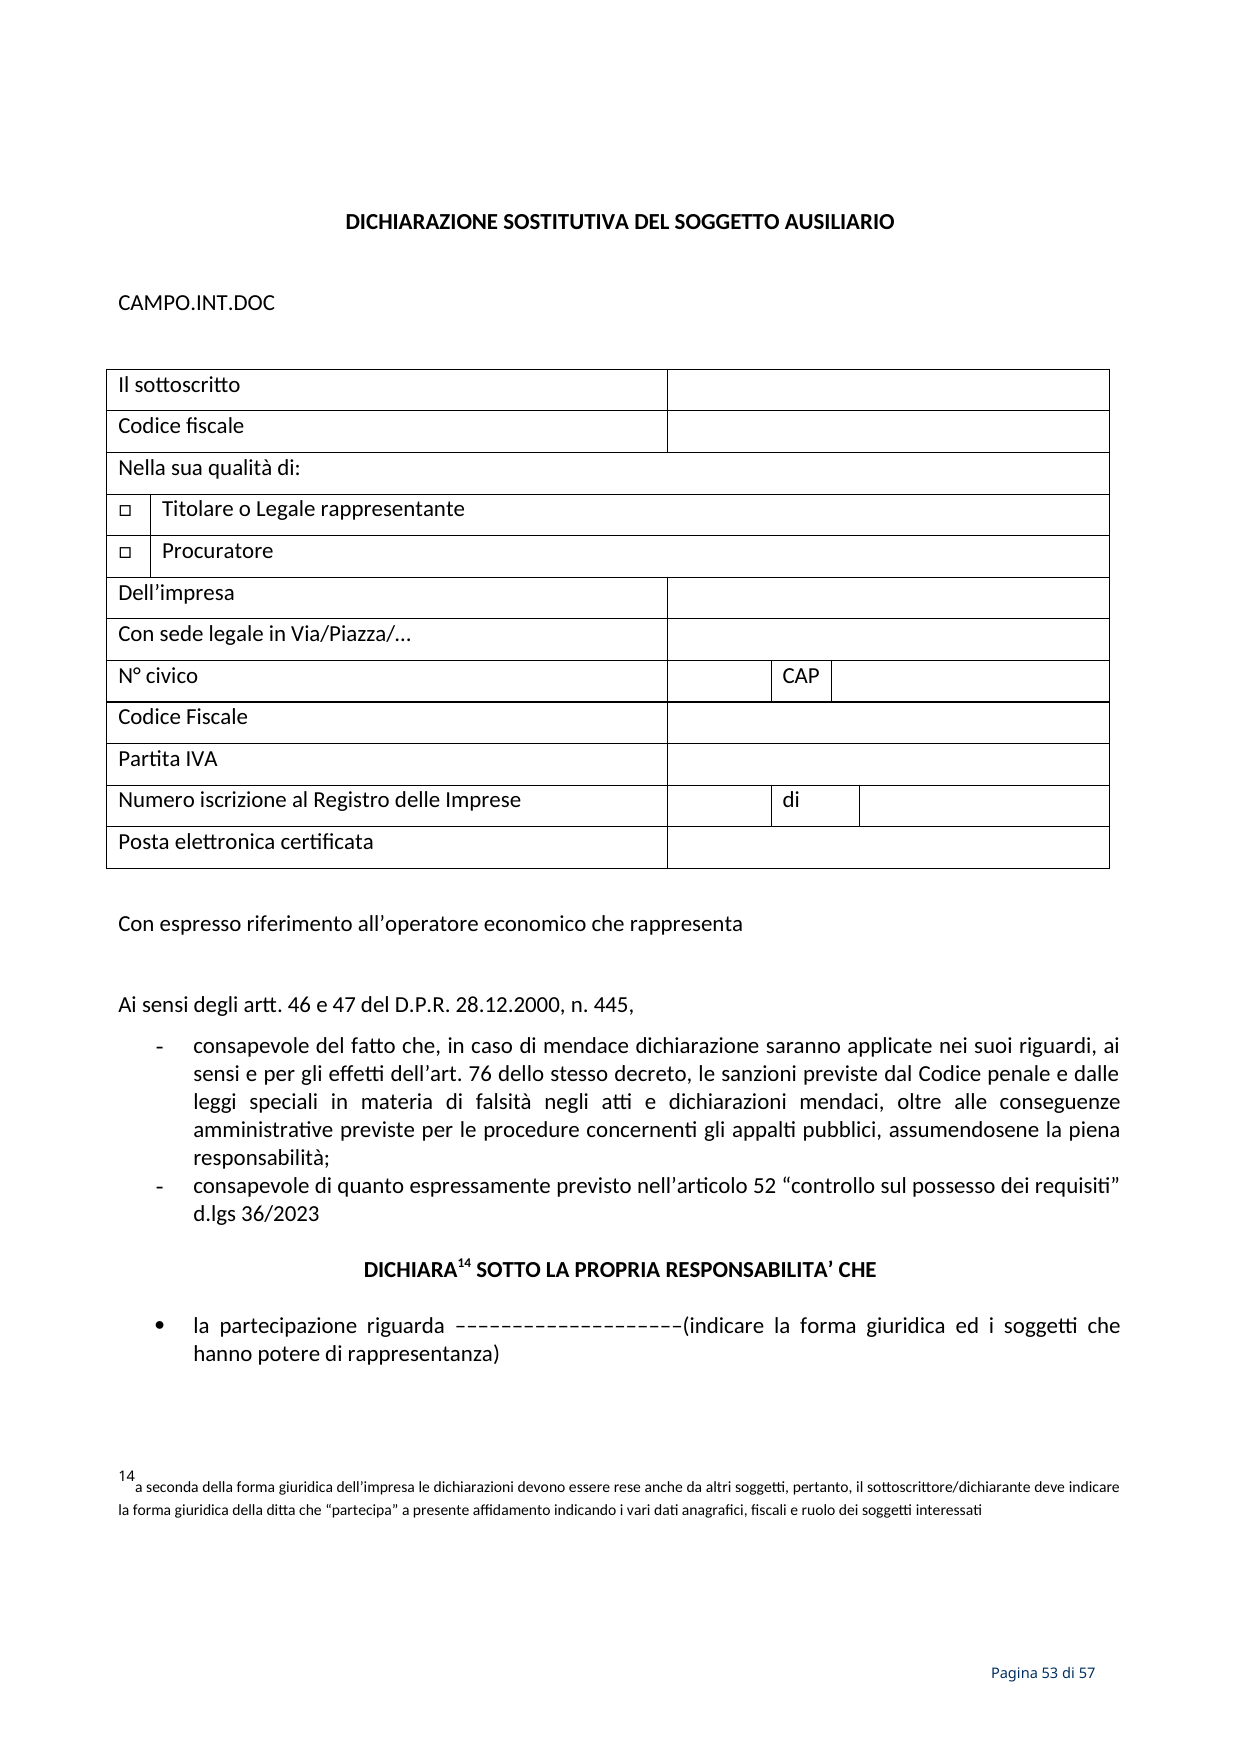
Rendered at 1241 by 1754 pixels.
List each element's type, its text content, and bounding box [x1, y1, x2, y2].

table_cell [860, 786, 1109, 826]
table_cell [668, 744, 1109, 784]
table_cell [668, 786, 771, 826]
table_cell di [772, 786, 859, 826]
table_cell [668, 619, 1109, 660]
list la partecipazione riguarda ––––––––––––––––––––(indicare la forma giuridica ed i soggetti che hanno potere di rappresentanza) [156, 1311, 1122, 1367]
table_cell Dell’impresa [107, 578, 667, 618]
text CAMPO.INT.DOC [118, 288, 1122, 316]
table_cell [668, 827, 1109, 868]
table_cell Numero iscrizione al Registro delle Imprese [107, 786, 667, 826]
table_cell Titolare o Legale rappresentante [151, 495, 1109, 535]
list consapevole di quanto espressamente previsto nell’articolo 52 “controllo sul possesso dei requisiti” d.lgs 36/2023 [156, 1171, 1122, 1227]
table_cell Codice fiscale [107, 411, 667, 452]
text DICHIARA SOTTO LA PROPRIA RESPONSABILITA’ CHE [118, 1255, 1122, 1283]
table_cell CAP [772, 661, 831, 701]
table_cell Procuratore [151, 536, 1109, 577]
text DICHIARAZIONE SOSTITUTIVA DEL SOGGETTO AUSILIARIO [118, 207, 1122, 235]
table_cell Posta elettronica certificata [107, 827, 667, 868]
text Con espresso riferimento all’operatore economico che rappresenta [118, 909, 1122, 937]
table_cell [832, 661, 1109, 701]
table_cell Partita IVA [107, 744, 667, 784]
text Ai sensi degli artt. 46 e 47 del D.P.R. 28.12.2000, n. 445, [118, 990, 1122, 1018]
table_cell [668, 578, 1109, 618]
table_cell Codice Fiscale [107, 703, 667, 743]
table_cell [668, 703, 1109, 743]
list consapevole del fatto che, in caso di mendace dichiarazione saranno applicate nei suoi riguardi, ai sensi e per gli effetti dell’art. 76 dello stesso decreto, le sanzioni previste dal Codice penale e dalle leggi speciali in materia di falsità negli atti e dichiarazioni mendaci, oltre alle conseguenze amministrative previste per le procedure concernenti gli appalti pubblici, assumendosene la piena responsabilità; [156, 1031, 1122, 1171]
table_cell □ [107, 495, 150, 535]
table_cell [668, 411, 1109, 452]
table_header Il sottoscritto [107, 370, 667, 410]
table_cell □ [107, 536, 150, 577]
table_cell N° civico [107, 661, 667, 701]
table_header [668, 370, 1109, 410]
table_cell [668, 661, 771, 701]
table_cell Nella sua qualità di: [107, 453, 1109, 493]
table_cell Con sede legale in Via/Piazza/… [107, 619, 667, 660]
